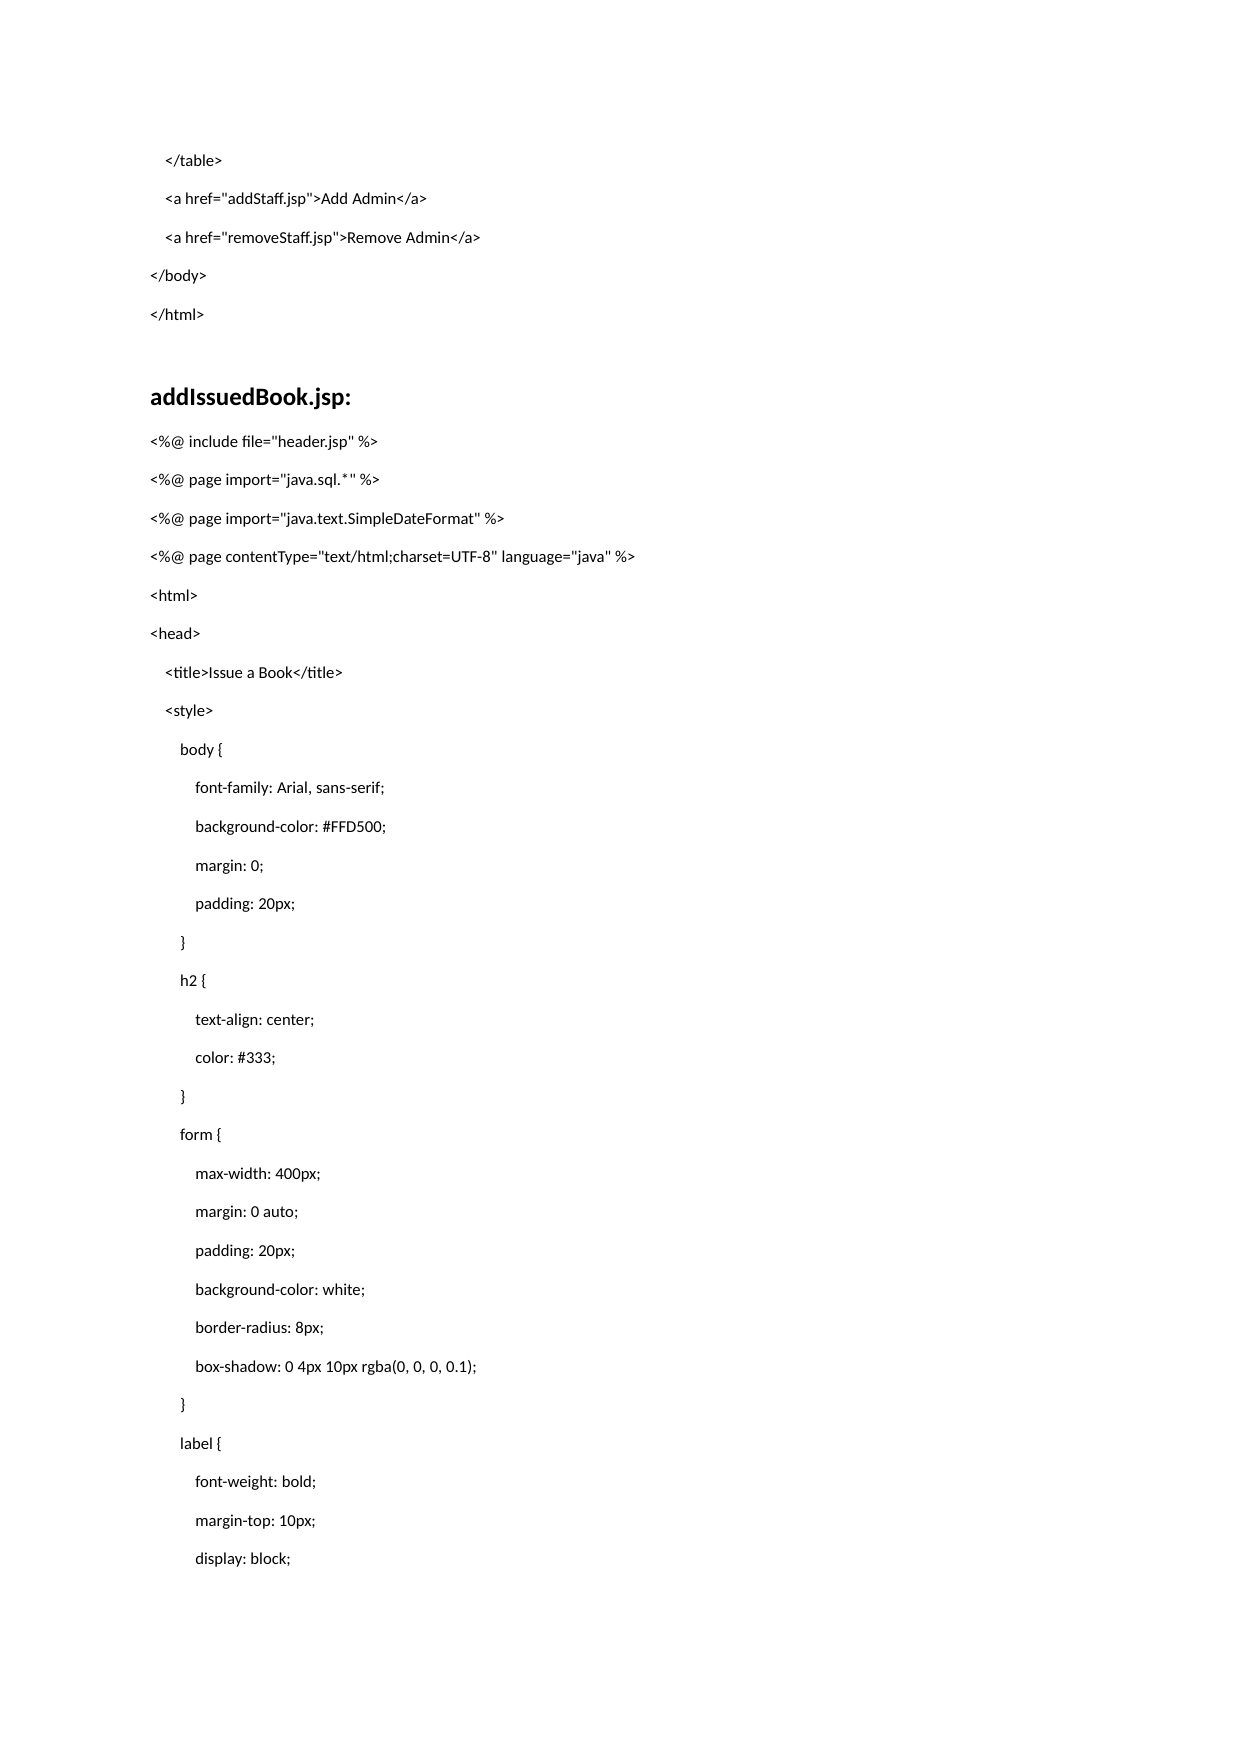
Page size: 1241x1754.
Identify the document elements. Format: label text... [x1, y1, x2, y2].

text <%@ include file="header.jsp" %> [150, 431, 1090, 451]
text <style> [150, 701, 1090, 721]
text } [150, 1394, 1090, 1415]
text font-weight: bold; [150, 1471, 1090, 1492]
text color: #333; [150, 1047, 1090, 1068]
text font-family: Arial, sans-serif; [150, 778, 1090, 798]
text <a href="removeStaff.jsp">Remove Admin</a> [150, 227, 1090, 247]
text } [150, 1086, 1090, 1106]
text padding: 20px; [150, 893, 1090, 914]
text <title>Issue a Book</title> [150, 662, 1090, 682]
text form { [150, 1124, 1090, 1145]
text background-color: white; [150, 1279, 1090, 1299]
text </table> [150, 150, 1090, 170]
text text-align: center; [150, 1009, 1090, 1029]
text <%@ page import="java.sql.*" %> [150, 469, 1090, 490]
text margin: 0; [150, 855, 1090, 875]
text margin: 0 auto; [150, 1202, 1090, 1222]
text addIssuedBook.jsp: [150, 381, 1090, 412]
text } [150, 932, 1090, 952]
text body { [150, 739, 1090, 759]
text <%@ page contentType="text/html;charset=UTF-8" language="java" %> [150, 546, 1090, 567]
text </html> [150, 304, 1090, 324]
text label { [150, 1433, 1090, 1453]
text padding: 20px; [150, 1240, 1090, 1261]
text <a href="addStaff.jsp">Add Admin</a> [150, 188, 1090, 209]
text </body> [150, 266, 1090, 286]
text h2 { [150, 970, 1090, 991]
text background-color: #FFD500; [150, 816, 1090, 837]
text border-radius: 8px; [150, 1317, 1090, 1338]
text margin-top: 10px; [150, 1510, 1090, 1530]
text <head> [150, 623, 1090, 644]
text <%@ page import="java.text.SimpleDateFormat" %> [150, 508, 1090, 528]
text box-shadow: 0 4px 10px rgba(0, 0, 0, 0.1); [150, 1356, 1090, 1376]
text <html> [150, 585, 1090, 605]
text display: block; [150, 1548, 1090, 1569]
text max-width: 400px; [150, 1163, 1090, 1183]
